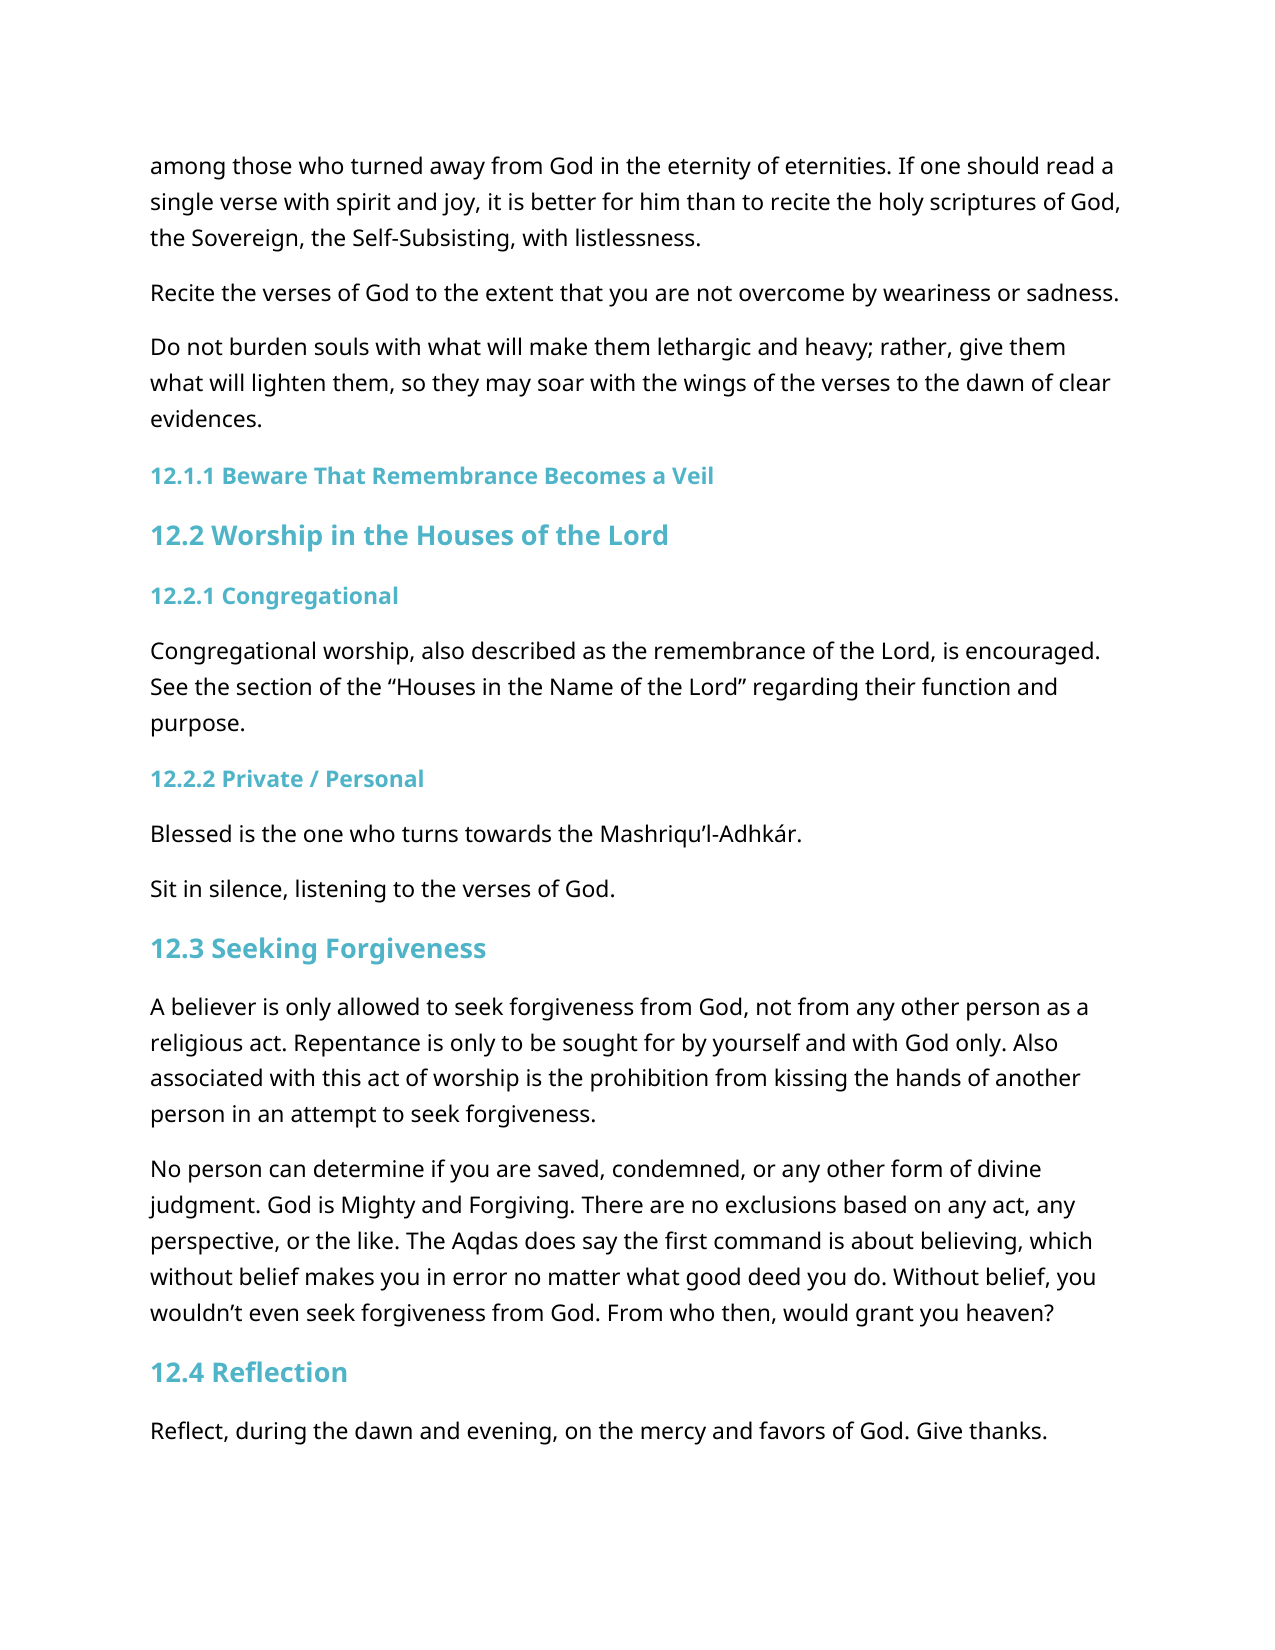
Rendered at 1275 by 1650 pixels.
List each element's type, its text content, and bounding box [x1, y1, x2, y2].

subtitle 12.2.2 Private / Personal [150, 763, 1125, 794]
text No person can determine if you are saved, condemned, or any other form of divine judgment. God is Mighty and Forgiving. There are no exclusions based on any act, any perspective, or the like. The Aqdas does say the first command is about believing, which without belief makes you in error no matter what good deed you do. Without belief, you wouldn’t even seek forgiveness from God. From who then, would grant you heaven? [150, 1153, 1125, 1328]
text Reflect, during the dawn and evening, on the mercy and favors of God. Give thanks. [150, 1415, 1125, 1446]
text Sit in silence, listening to the verses of God. [150, 873, 1125, 904]
text Do not burden souls with what will make them lethargic and heavy; rather, give them what will lighten them, so they may soar with the wings of the verses to the dawn of clear evidences. [150, 331, 1125, 434]
text Blessed is the one who turns towards the Mashriqu’l-Adhkár. [150, 818, 1125, 849]
subtitle 12.3 Seeking Forgiveness [150, 929, 1125, 966]
subtitle 12.4 Reflection [150, 1353, 1125, 1390]
subtitle 12.2 Worship in the Houses of the Lord [150, 517, 1125, 553]
text A believer is only allowed to seek forgiveness from God, not from any other person as a religious act. Repentance is only to be sought for by yourself and with God only. Also associated with this act of worship is the prohibition from kissing the hands of another person in an attempt to seek forgiveness. [150, 991, 1125, 1129]
text Recite the verses of God to the extent that you are not overcome by weariness or sadness. [150, 277, 1125, 308]
subtitle 12.1.1 Beware That Remembrance Becomes a Veil [150, 460, 1125, 491]
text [150, 150, 1125, 253]
text Congregational worship, also described as the remembrance of the Lord, is encouraged. See the section of the “Houses in the Name of the Lord” regarding their function and purpose. [150, 634, 1125, 738]
subtitle 12.2.1 Congregational [150, 580, 1125, 611]
